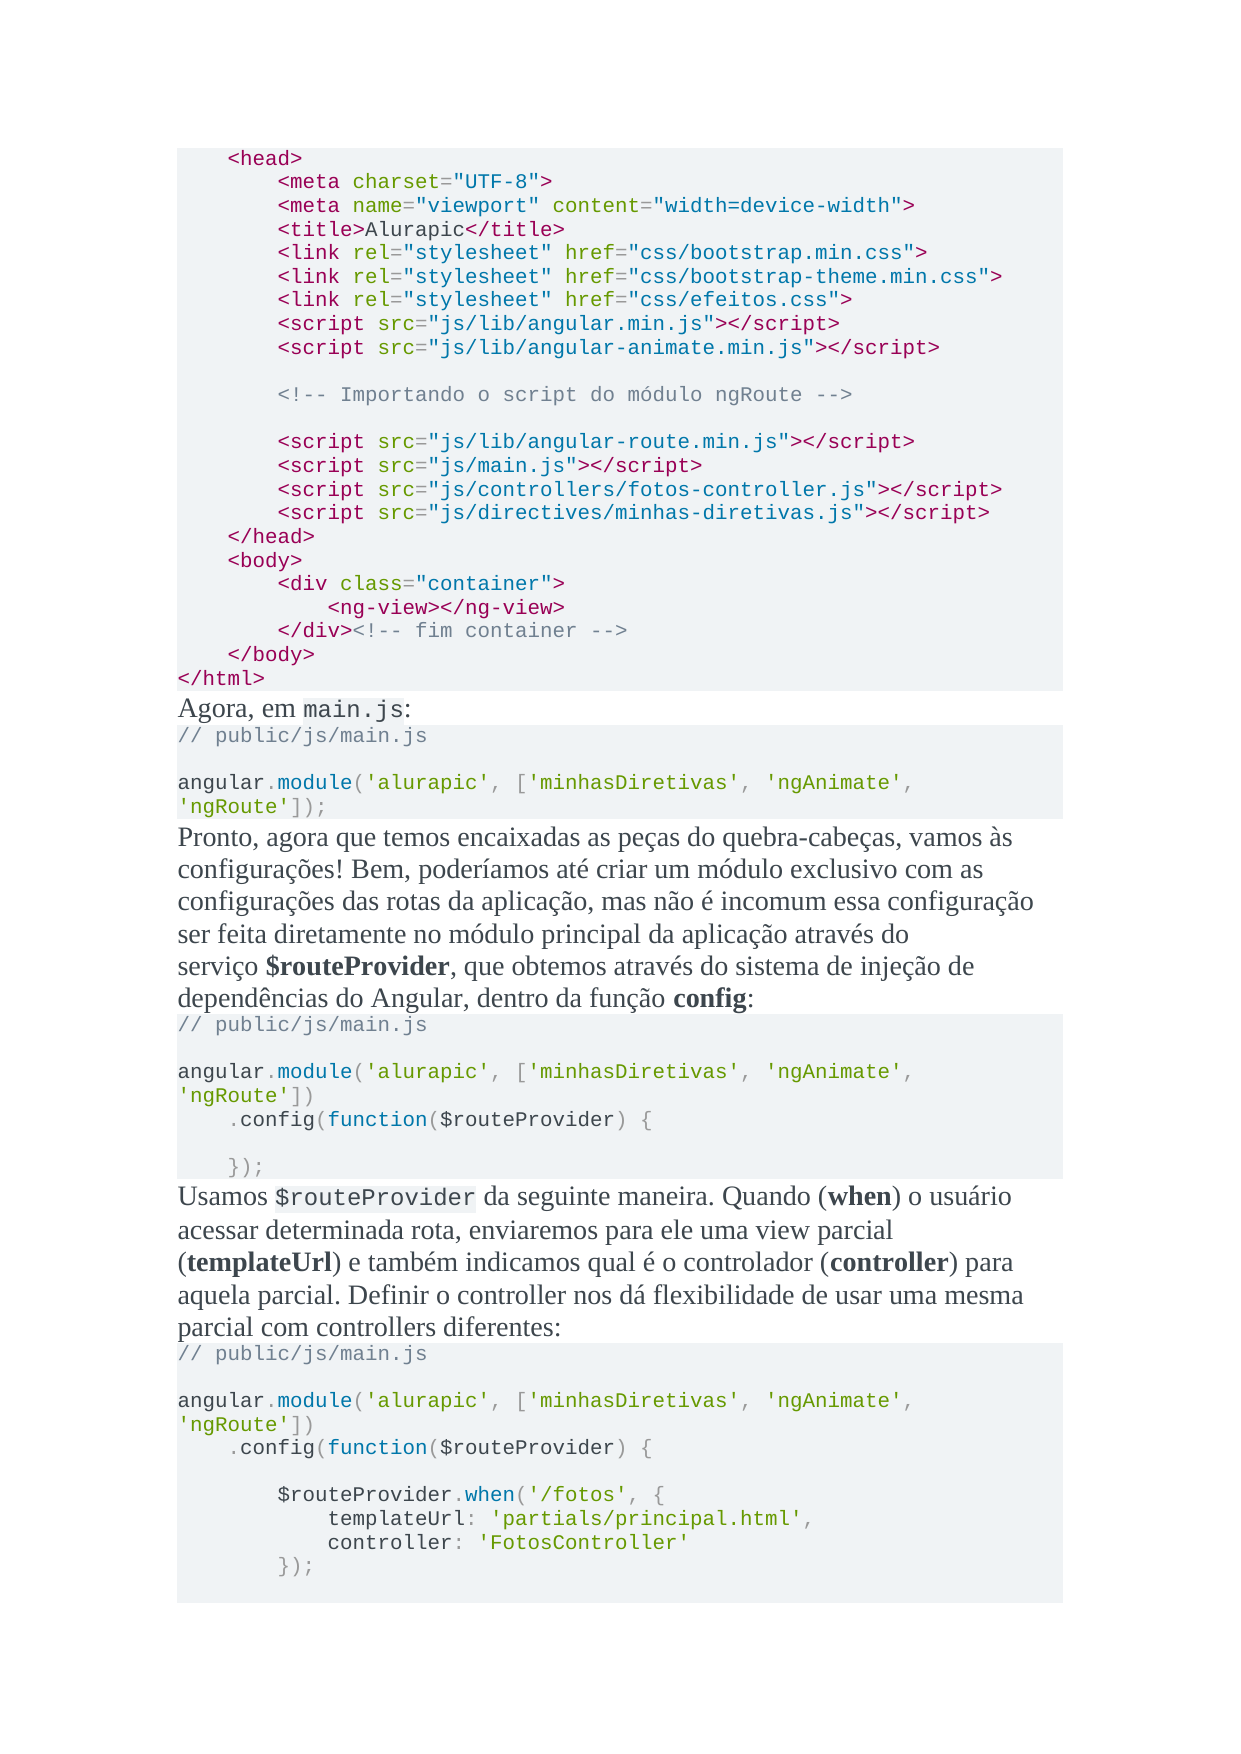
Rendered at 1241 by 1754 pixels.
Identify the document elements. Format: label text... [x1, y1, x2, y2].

text <script src="js/lib/angular.min.js"></script> [177, 313, 1063, 337]
text <body> [177, 549, 1063, 573]
text angular.module('alurapic', ['minhasDiretivas', 'ngAnimate', 'ngRoute']) [177, 1061, 1063, 1108]
text Usamos $routeProvider da seguinte maneira. Quando (when) o usuário acessar determinada rota, enviaremos para ele uma view parcial (templateUrl) e também indicamos qual é o controlador (controller) para aquela parcial. Definir o controller nos dá flexibilidade de usar uma mesma parcial com controllers diferentes: [177, 1179, 1063, 1343]
text .config(function($routeProvider) { [177, 1108, 1063, 1132]
text angular.module('alurapic', ['minhasDiretivas', 'ngAnimate', 'ngRoute']); [177, 772, 1063, 819]
text templateUrl: 'partials/principal.html', [177, 1508, 1063, 1532]
text <link rel="stylesheet" href="css/bootstrap-theme.min.css"> [177, 266, 1063, 289]
text Agora, em main.js: [177, 691, 1063, 725]
text // public/js/main.js [177, 725, 1063, 749]
text <div class="container"> [177, 573, 1063, 597]
text }); [177, 1156, 1063, 1179]
text controller: 'FotosController' [177, 1532, 1063, 1555]
text $routeProvider.when('/fotos', { [177, 1484, 1063, 1508]
text angular.module('alurapic', ['minhasDiretivas', 'ngAnimate', 'ngRoute']) [177, 1390, 1063, 1437]
text <script src="js/lib/angular-animate.min.js"></script> [177, 337, 1063, 360]
text // public/js/main.js [177, 1343, 1063, 1366]
text // public/js/main.js [177, 1014, 1063, 1038]
text <link rel="stylesheet" href="css/efeitos.css"> [177, 289, 1063, 313]
text <meta name="viewport" content="width=device-width"> [177, 195, 1063, 218]
text Pronto, agora que temos encaixadas as peças do quebra-cabeças, vamos às configurações! Bem, poderíamos até criar um módulo exclusivo com as configurações das rotas da aplicação, mas não é incomum essa configuração ser feita diretamente no módulo principal da aplicação através do serviço $routeProvider, que obtemos através do sistema de injeção de dependências do Angular, dentro da função config: [177, 819, 1063, 1014]
text <title>Alurapic</title> [177, 218, 1063, 242]
text .config(function($routeProvider) { [177, 1437, 1063, 1461]
text <meta charset="UTF-8"> [177, 171, 1063, 195]
text <ng-view></ng-view> [177, 597, 1063, 621]
text <head> [177, 148, 1063, 171]
text <script src="js/controllers/fotos-controller.js"></script> [177, 479, 1063, 502]
text </div><!-- fim container --> [177, 621, 1063, 644]
text </html> [177, 668, 1063, 691]
text </head> [177, 526, 1063, 549]
text <script src="js/main.js"></script> [177, 455, 1063, 479]
text <script src="js/lib/angular-route.min.js"></script> [177, 431, 1063, 455]
text <script src="js/directives/minhas-diretivas.js"></script> [177, 502, 1063, 526]
text </body> [177, 644, 1063, 668]
text <!-- Importando o script do módulo ngRoute --> [177, 384, 1063, 408]
text }); [177, 1555, 1063, 1579]
text <link rel="stylesheet" href="css/bootstrap.min.css"> [177, 242, 1063, 266]
